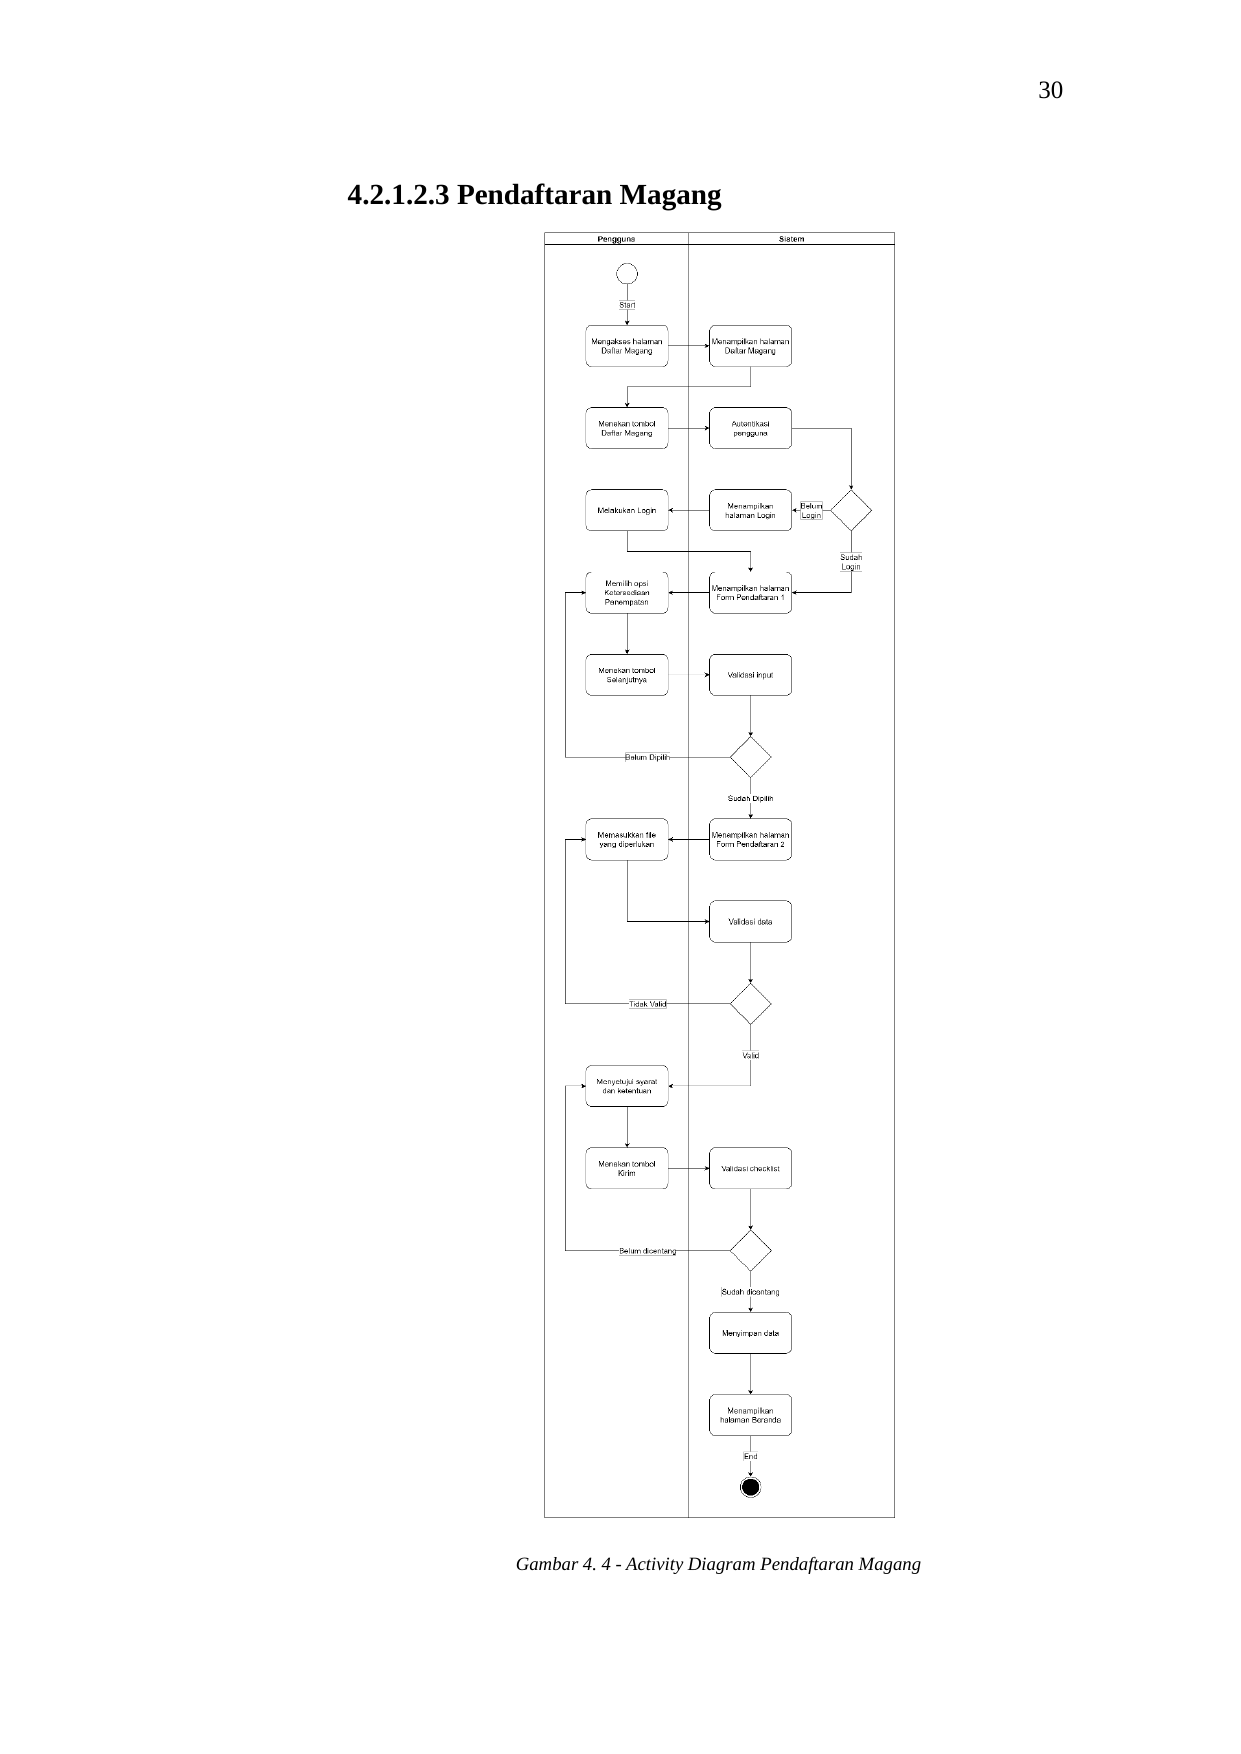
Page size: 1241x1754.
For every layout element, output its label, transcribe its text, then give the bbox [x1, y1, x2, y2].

text Gambar 4. 4 - Activity Diagram Pendaftaran Magang [376, 1553, 1063, 1575]
picture [539, 227, 900, 1523]
subtitle 4.2.1.2.3 Pendaftaran Magang [347, 177, 1063, 211]
